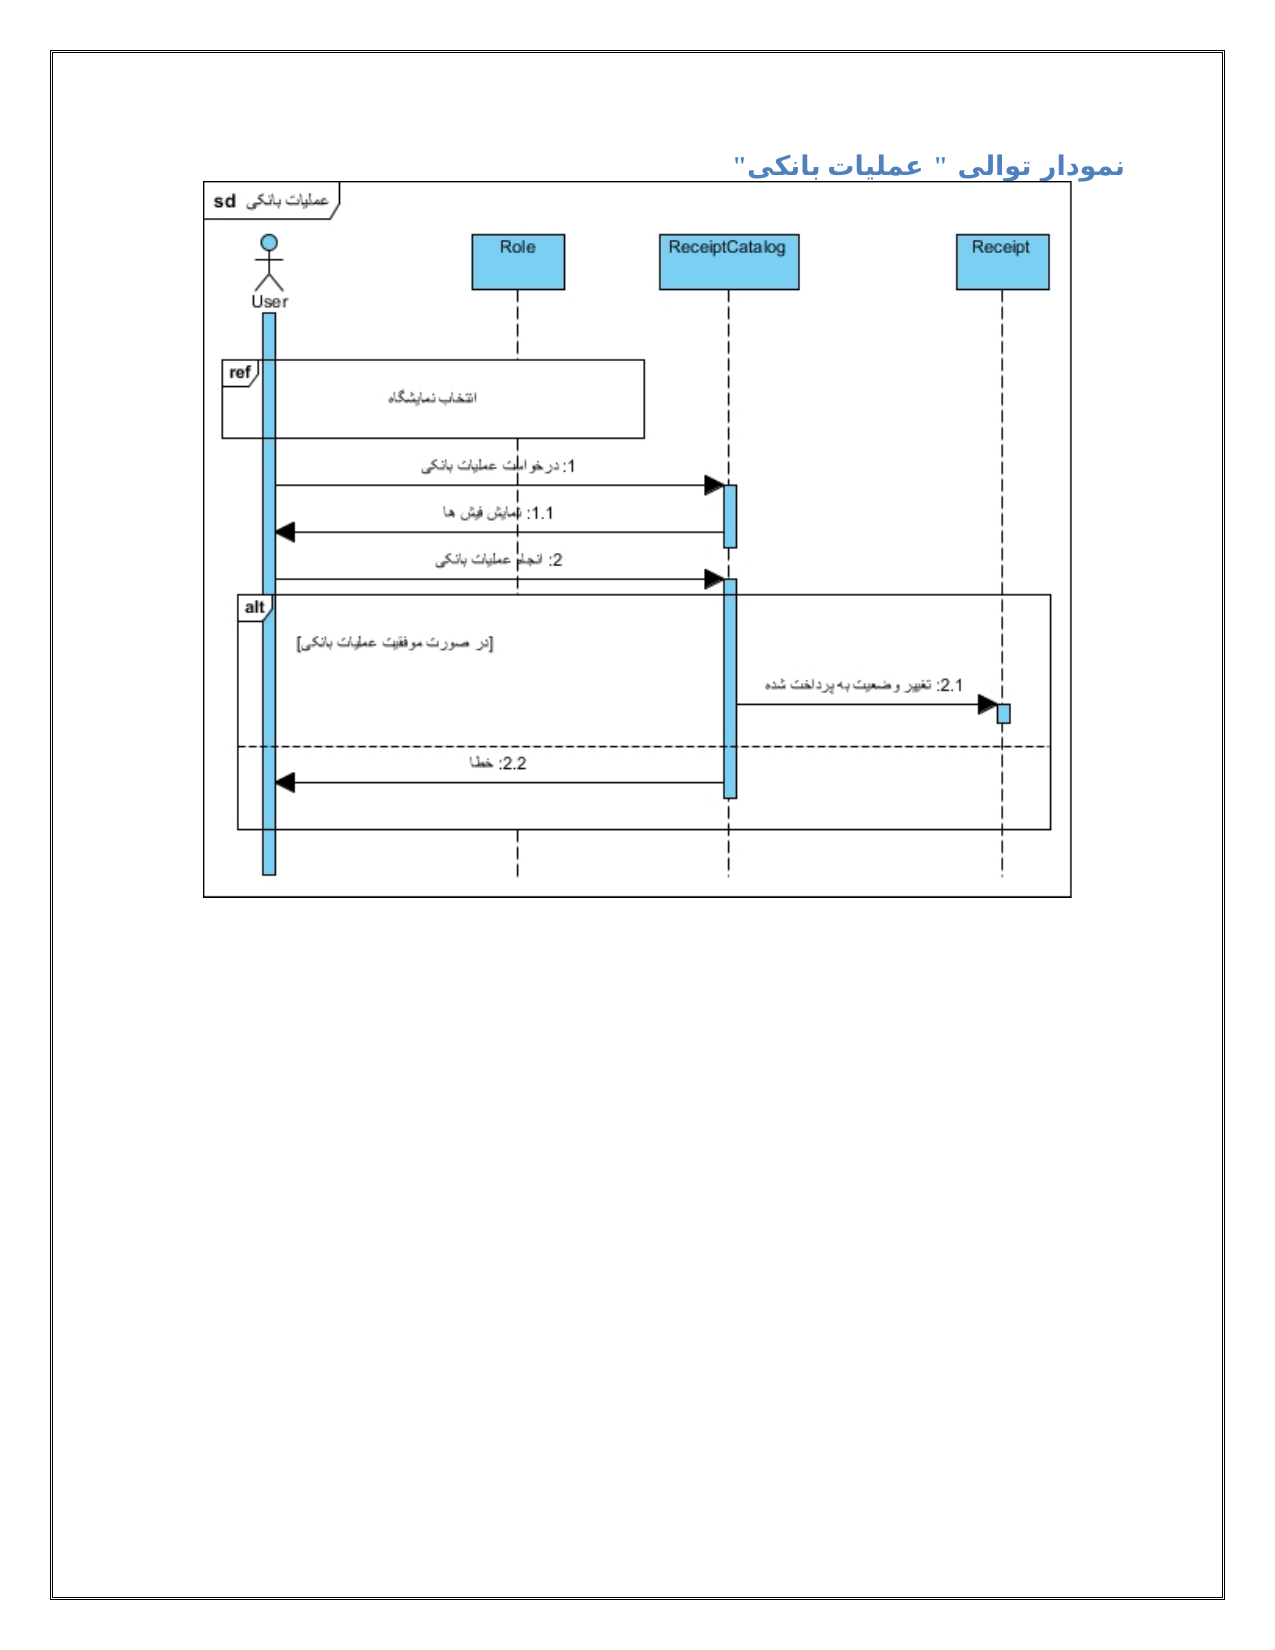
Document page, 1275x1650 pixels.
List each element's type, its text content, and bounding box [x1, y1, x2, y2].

subtitle نمودار توالی " عملیات بانکی" [150, 150, 1125, 182]
picture [203, 181, 1072, 898]
